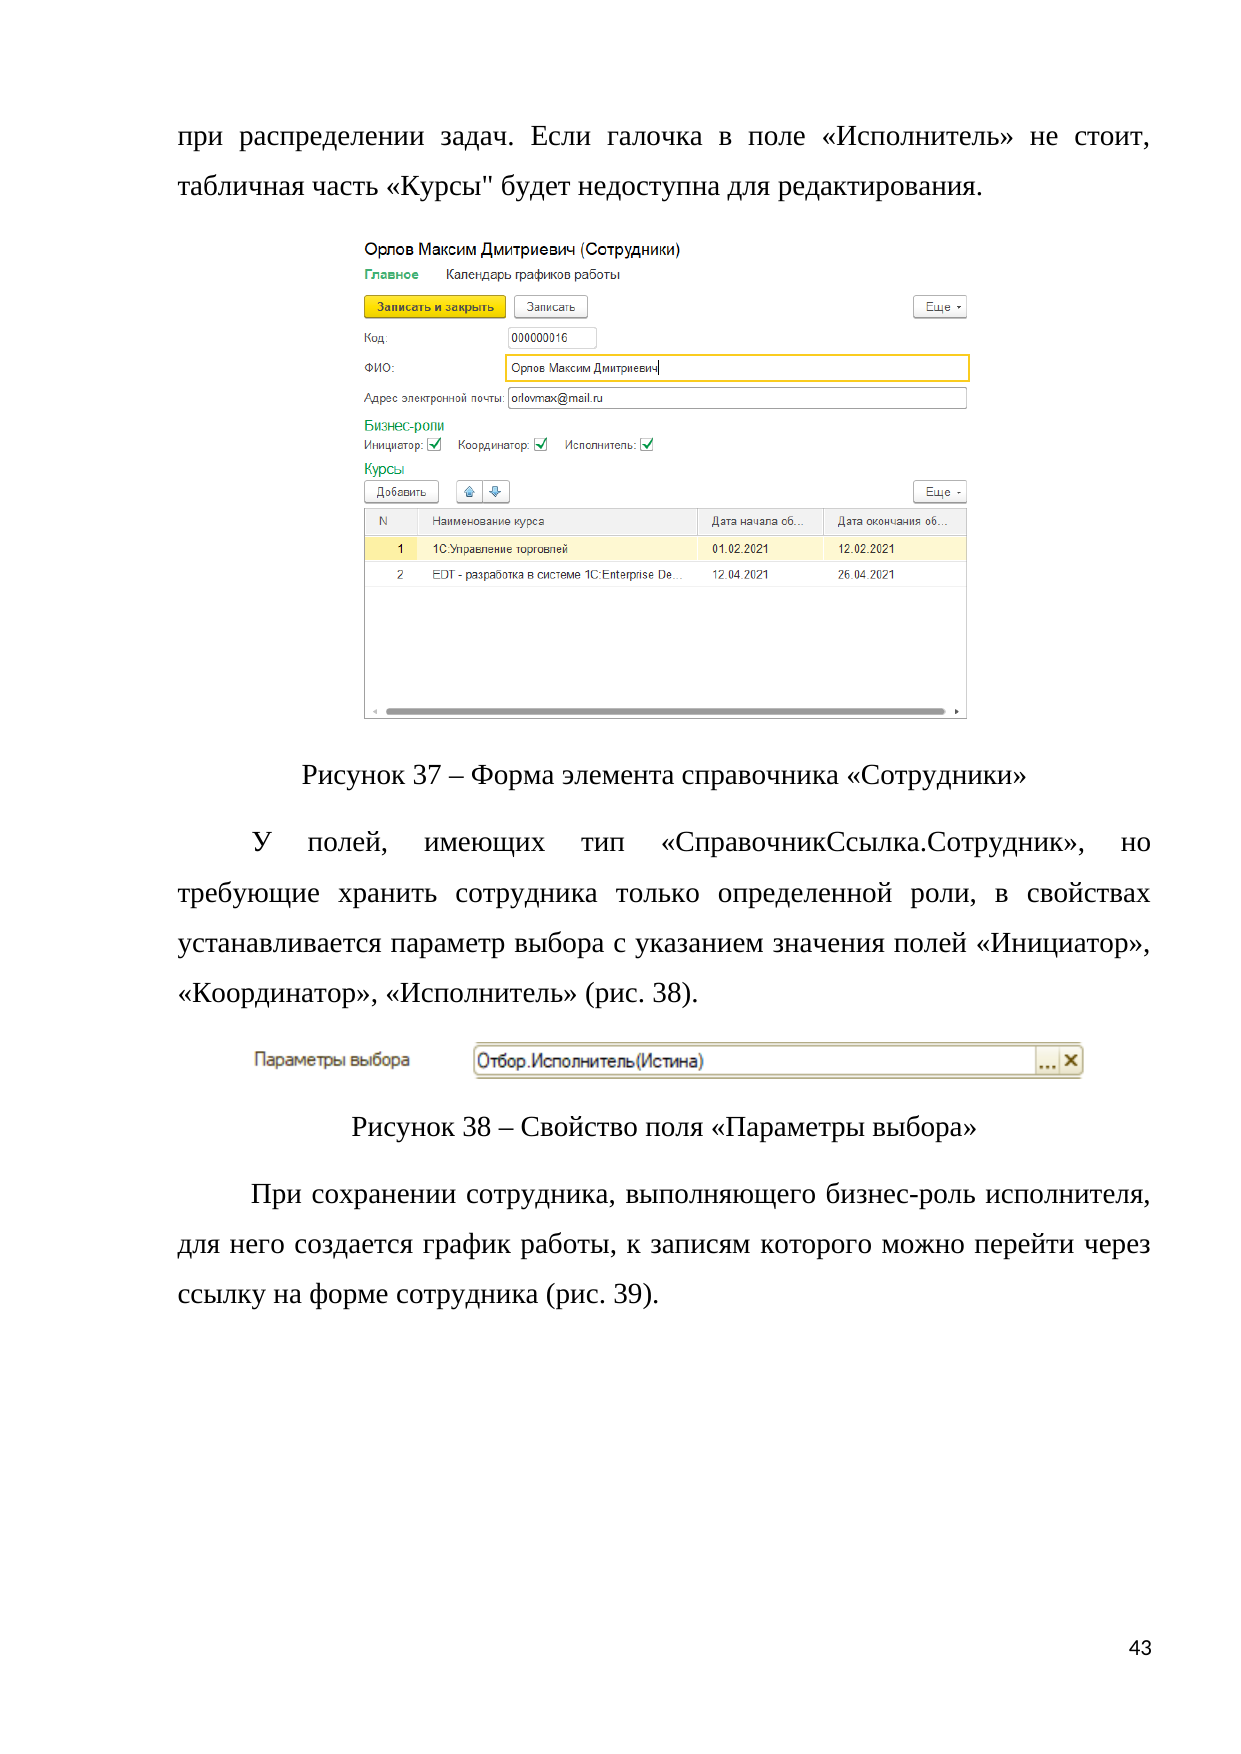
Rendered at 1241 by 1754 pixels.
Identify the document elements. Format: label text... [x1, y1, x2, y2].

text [177, 118, 1152, 202]
text У полей, имеющих тип «СправочникСсылка.Сотрудник», но требующие хранить сотрудника только определенной роли, в свойствах устанавливается параметр выбора с указанием значения полей «Инициатор», «Координатор», «Исполнитель» (рис. 38). [177, 824, 1152, 1009]
picture [242, 1042, 1087, 1079]
picture [355, 235, 974, 727]
text Рисунок 37 – Форма элемента справочника «Сотрудники» [177, 757, 1152, 791]
text При сохранении сотрудника, выполняющего бизнес-роль исполнителя, для него создается график работы, к записям которого можно перейти через ссылку на форме сотрудника (рис. 39). [177, 1176, 1152, 1310]
text Рисунок 38 – Свойство поля «Параметры выбора» [177, 1109, 1152, 1142]
